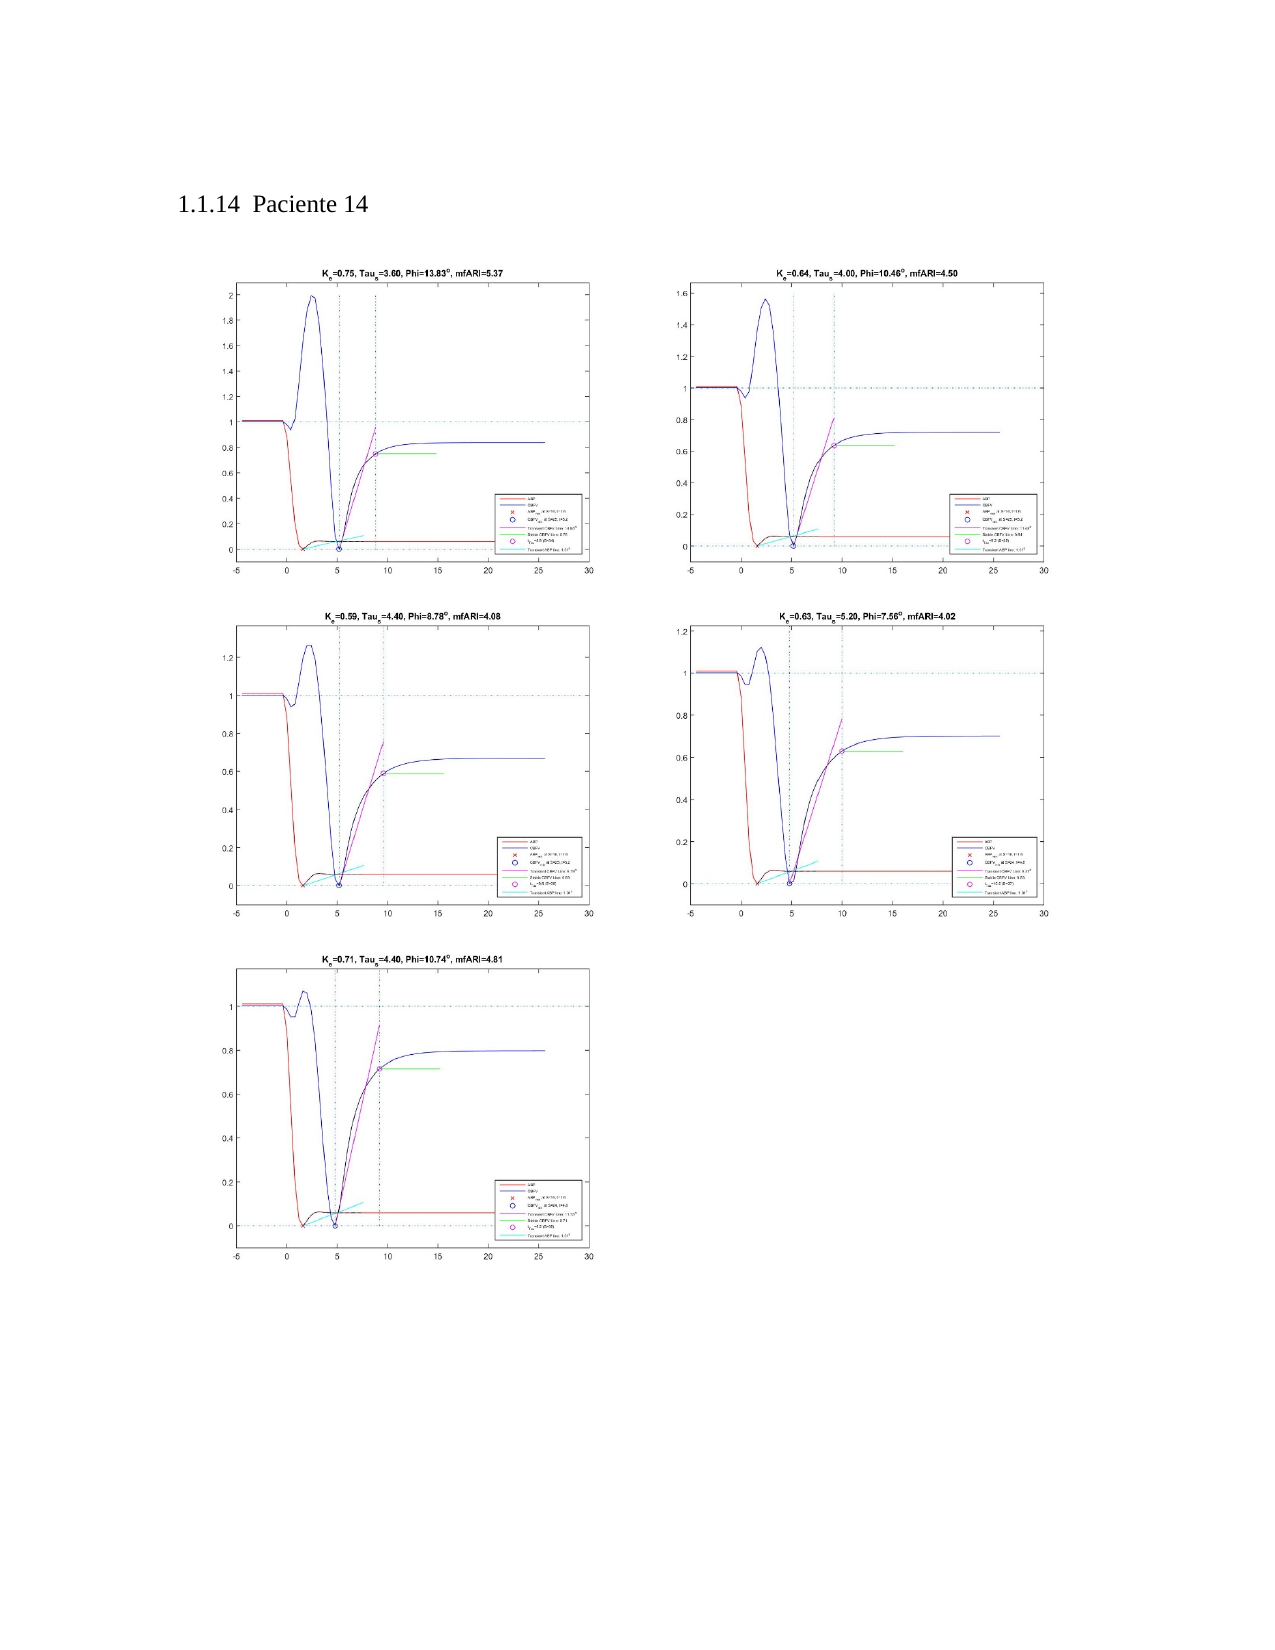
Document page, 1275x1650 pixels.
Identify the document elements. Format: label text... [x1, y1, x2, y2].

picture [177, 601, 1087, 942]
subtitle Paciente 14 [177, 189, 1098, 218]
picture [177, 257, 1087, 599]
picture [177, 944, 632, 1285]
